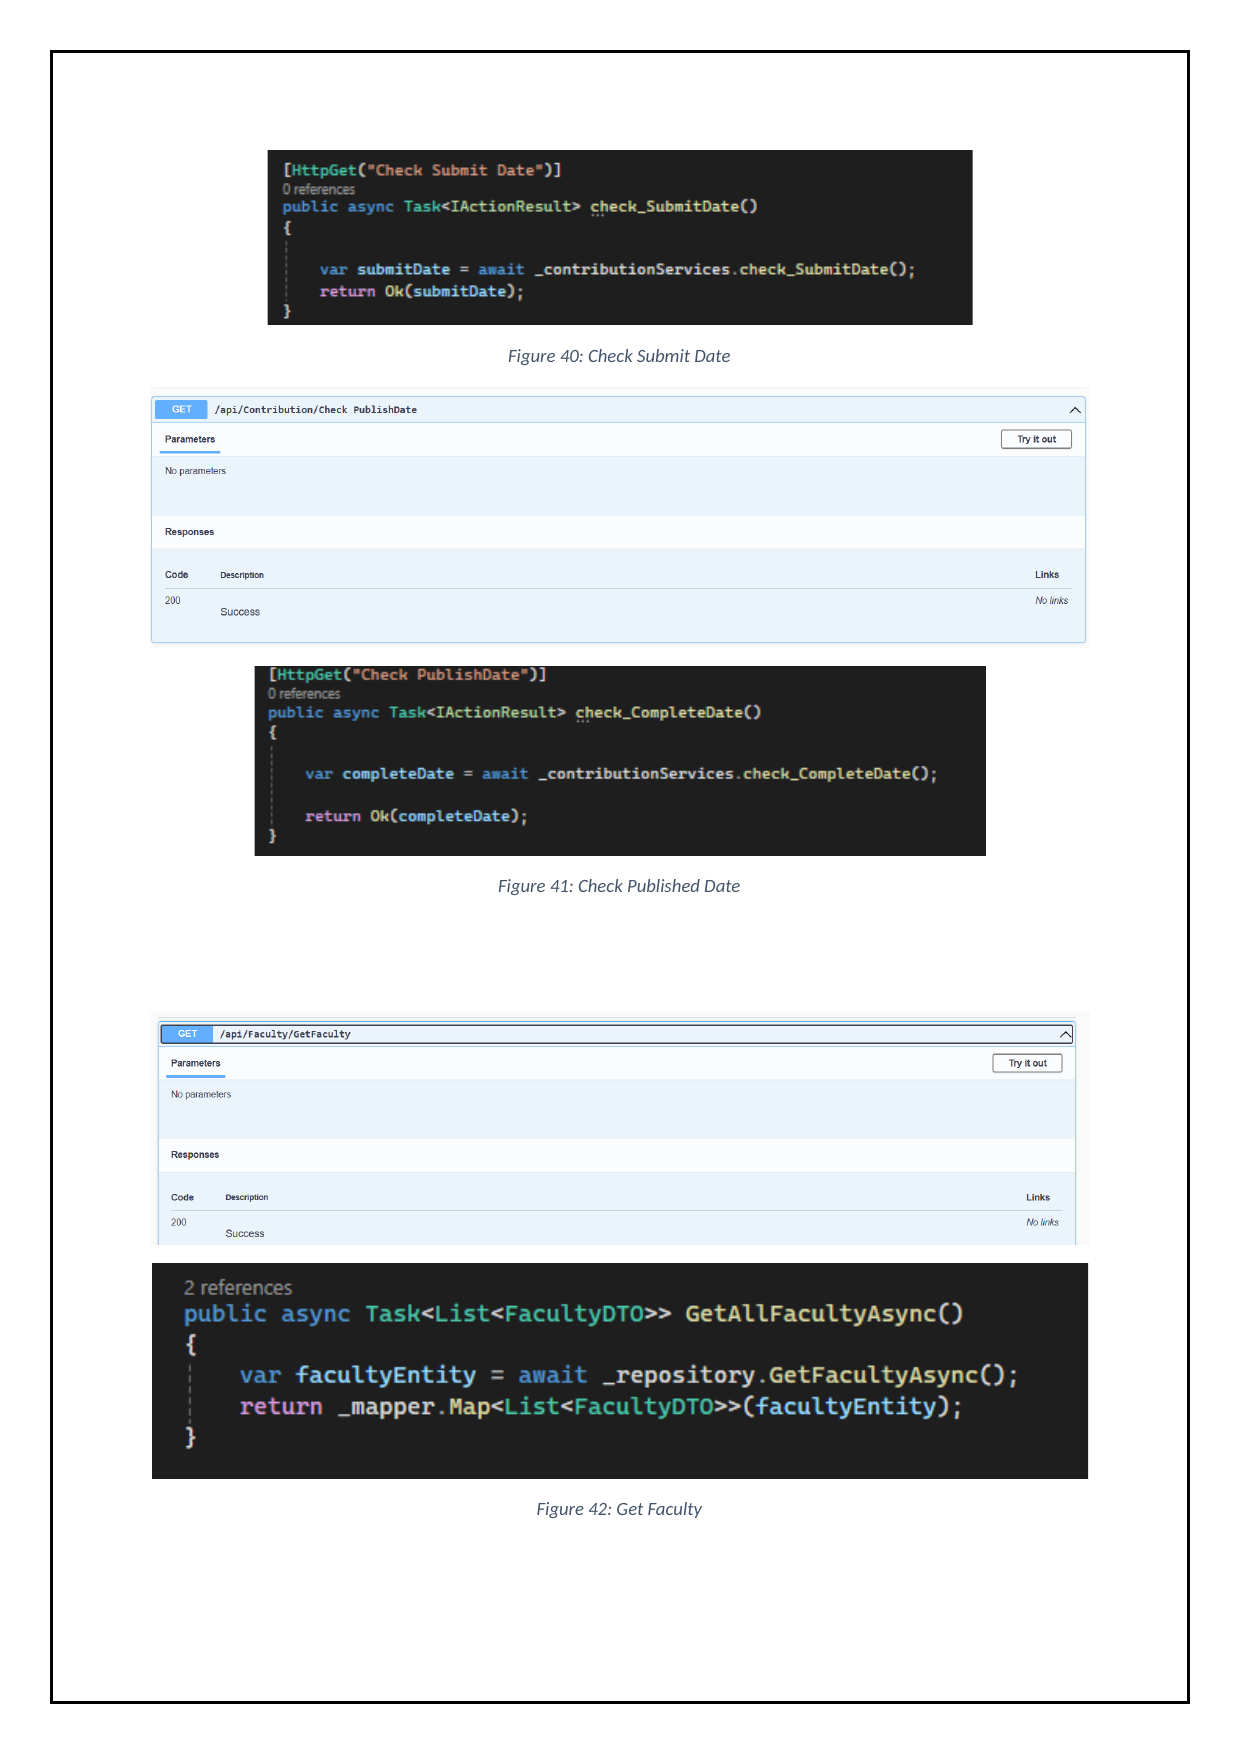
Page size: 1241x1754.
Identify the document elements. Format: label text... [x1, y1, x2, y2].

picture [150, 387, 1090, 648]
text Figure 41: Check Published Date [150, 874, 1090, 897]
picture [267, 150, 973, 325]
text Figure 40: Check Submit Date [150, 344, 1090, 367]
text Figure 42: Get Faculty [150, 1497, 1090, 1520]
picture [254, 666, 986, 856]
picture [152, 1263, 1089, 1479]
picture [150, 1012, 1090, 1245]
